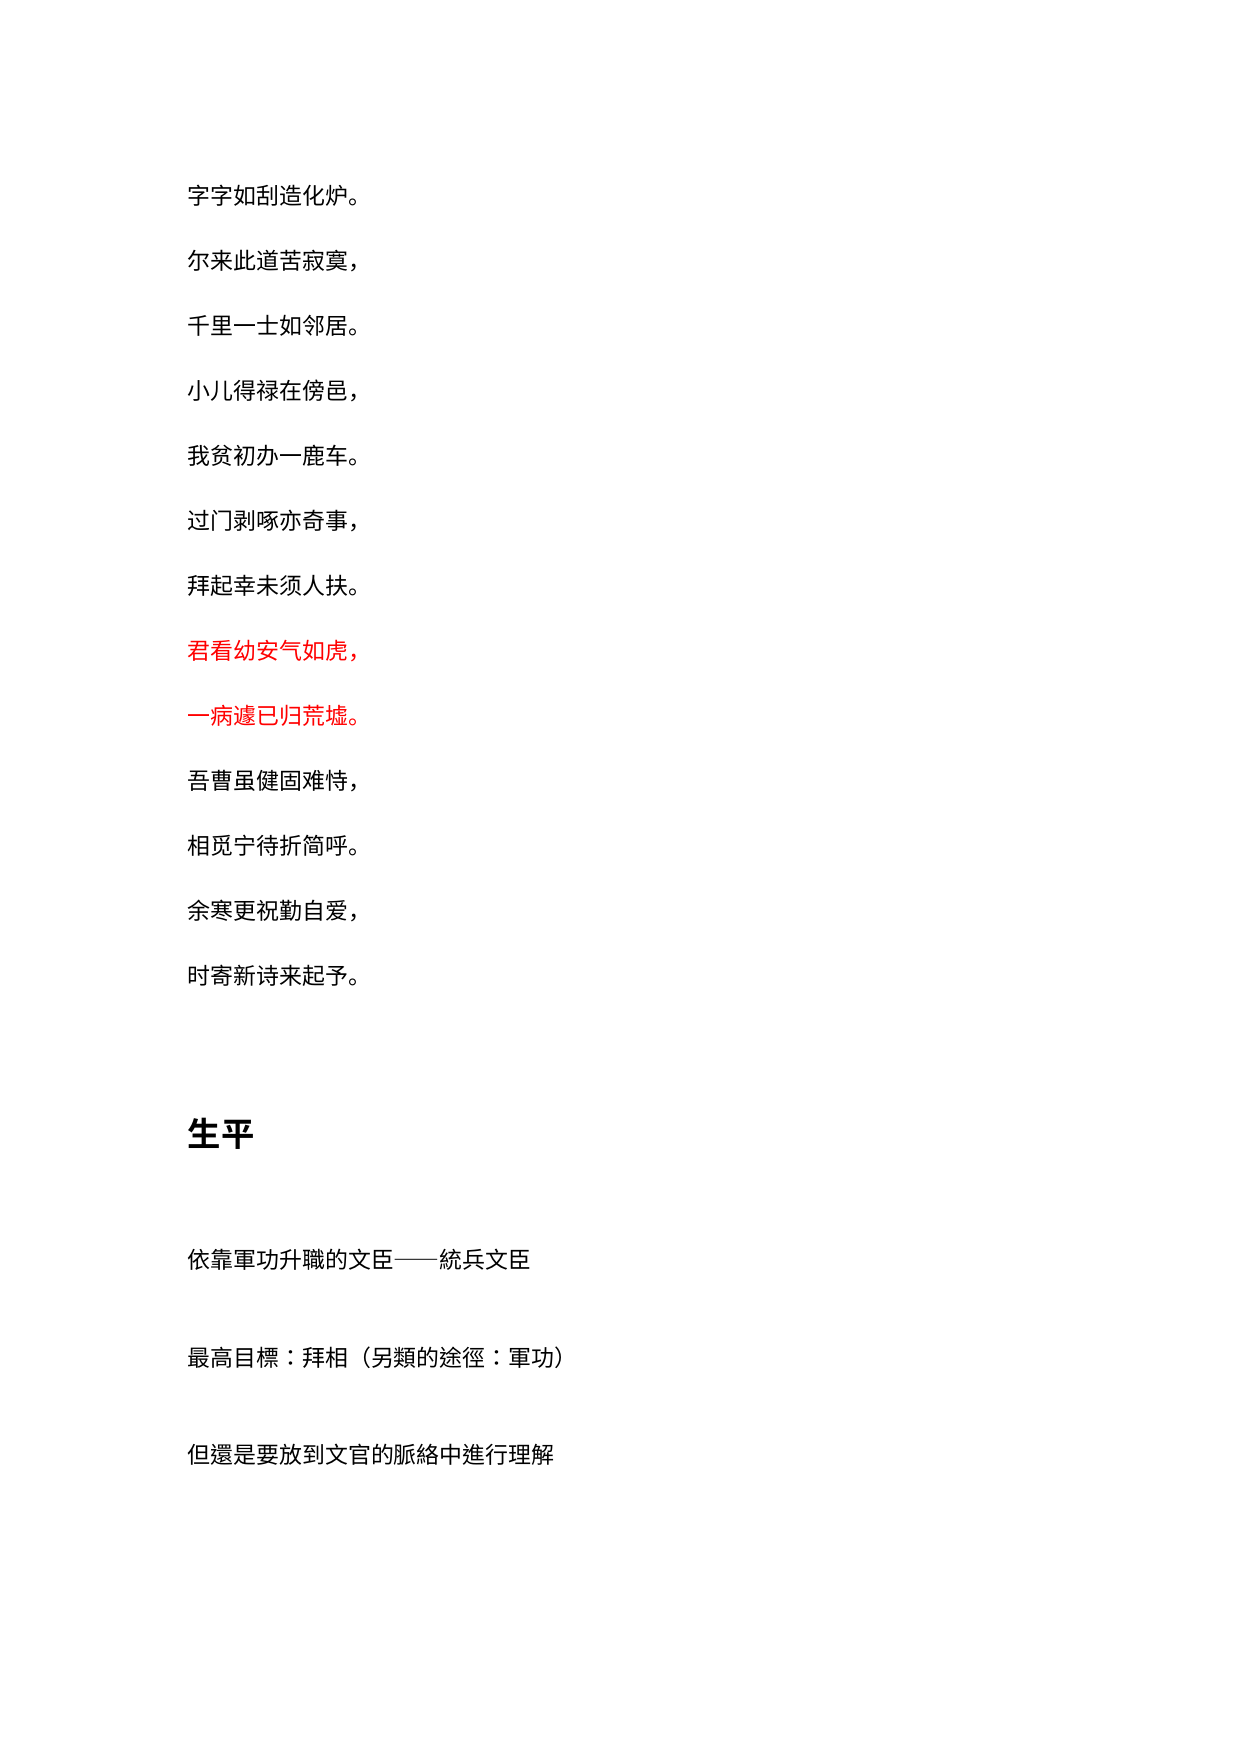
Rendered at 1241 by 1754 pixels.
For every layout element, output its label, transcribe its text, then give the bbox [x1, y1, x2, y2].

text 但還是要放到文官的脈絡中進行理解 [187, 1421, 1053, 1486]
text 相觅宁待折简呼。 [187, 812, 1053, 877]
text 拜起幸未须人扶。 [187, 552, 1053, 617]
text 小儿得禄在傍邑， [187, 357, 1053, 422]
text 时寄新诗来起予。 [187, 942, 1053, 1007]
text 尔来此道苦寂寞， [187, 227, 1053, 292]
text 字字如刮造化炉。 [187, 162, 1053, 227]
text 君看幼安气如虎， [187, 617, 1053, 682]
text 过门剥啄亦奇事， [187, 487, 1053, 552]
text 千里一士如邻居。 [187, 292, 1053, 357]
text 一病遽已归荒墟。 [187, 682, 1053, 747]
text 最高目標：拜相（另類的途徑：軍功） [187, 1324, 1053, 1389]
text 依靠軍功升職的文臣——統兵文臣 [187, 1226, 1053, 1291]
text 我贫初办一鹿车。 [187, 422, 1053, 487]
subtitle 生平 [187, 1099, 1053, 1164]
text 余寒更祝勤自爱， [187, 877, 1053, 942]
text 吾曹虽健固难恃， [187, 747, 1053, 812]
